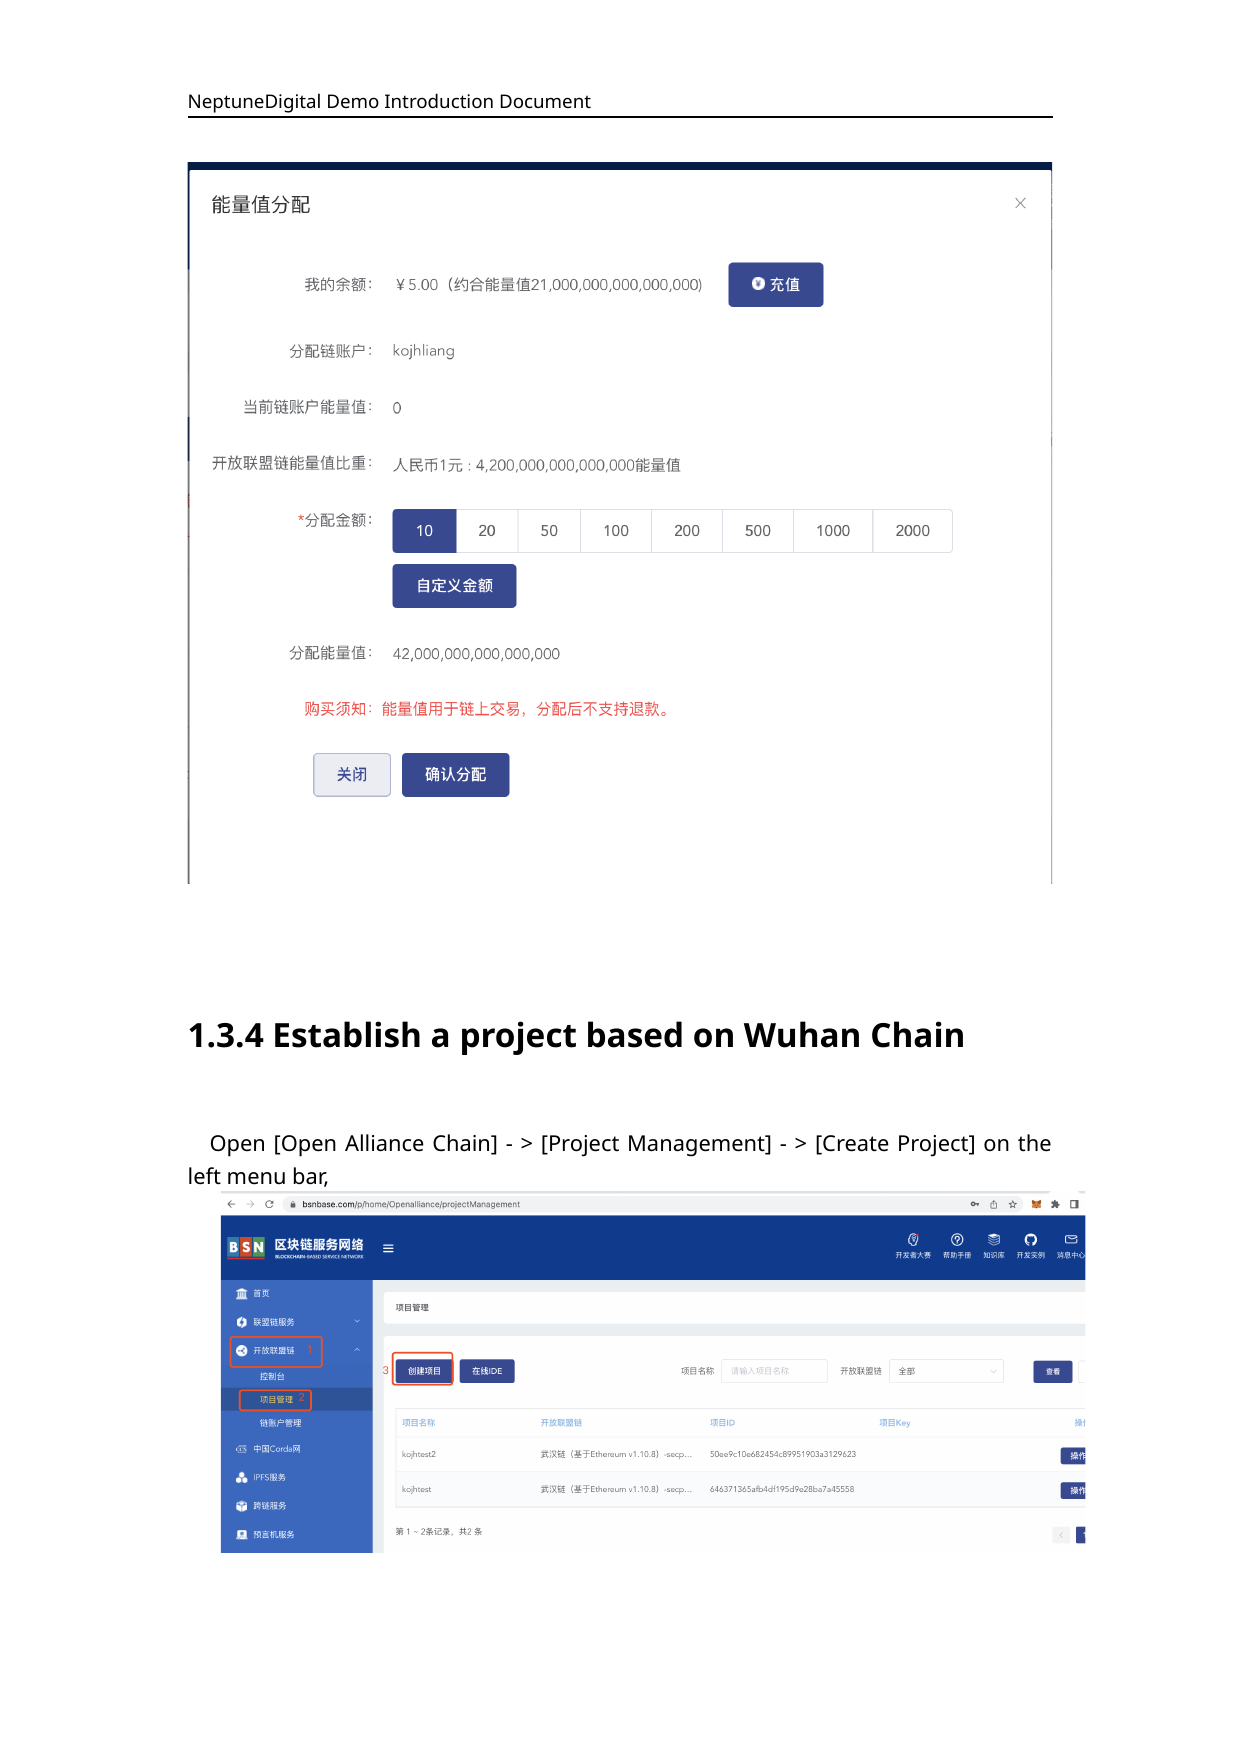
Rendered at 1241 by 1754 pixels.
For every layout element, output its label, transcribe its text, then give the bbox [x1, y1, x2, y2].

text Open [Open Alliance Chain] - > [Project Management] - > [Create Project] on the left menu bar, [187, 1127, 1053, 1192]
subtitle 1.3.4 Establish a project based on Wuhan Chain [187, 1002, 1053, 1067]
picture [187, 162, 1053, 884]
picture [220, 1191, 1086, 1553]
